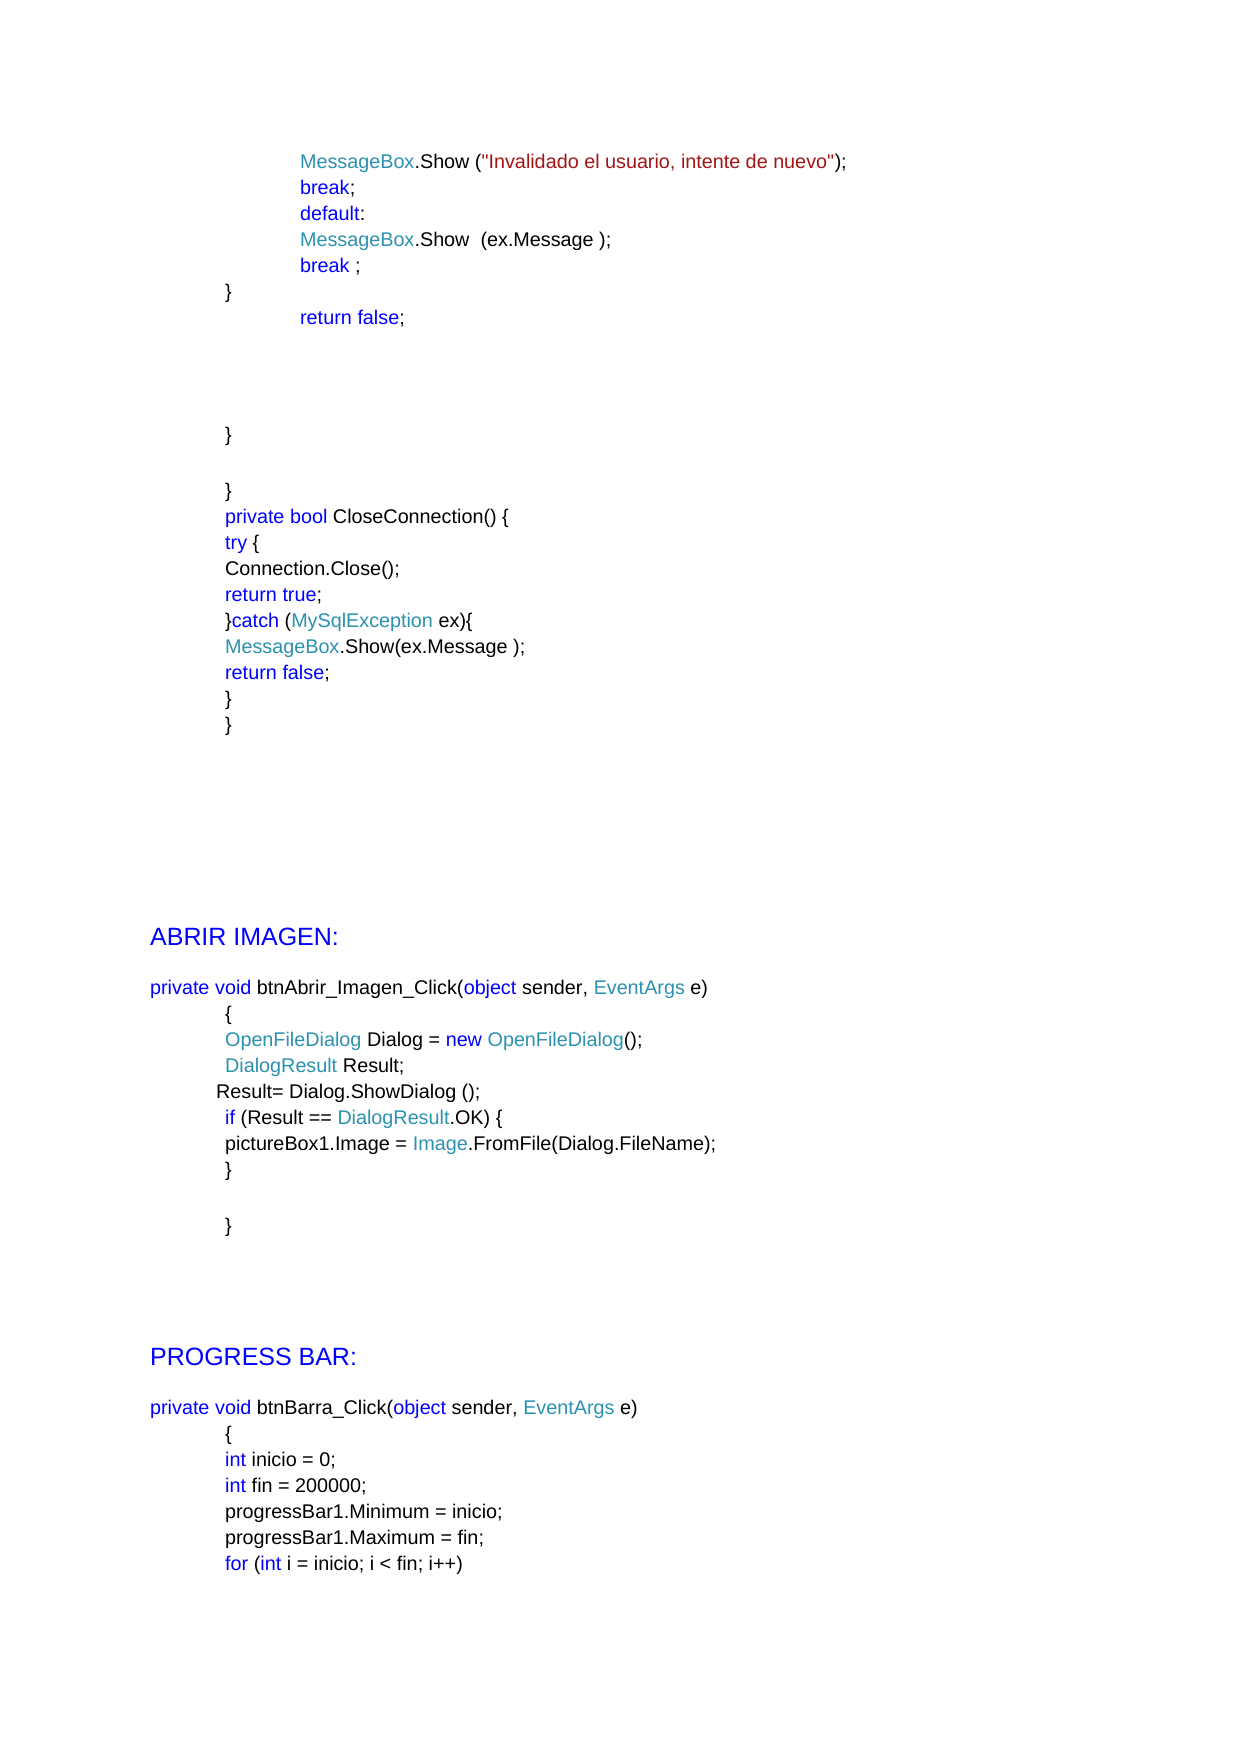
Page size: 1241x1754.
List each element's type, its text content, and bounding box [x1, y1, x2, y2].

text int fin = 200000; [150, 1474, 1090, 1497]
text default: [150, 202, 1090, 225]
text progressBar1.Maximum = fin; [150, 1526, 1090, 1549]
text } [150, 1214, 1090, 1236]
text MessageBox.Show(ex.Message ); [150, 635, 1090, 658]
text for (int i = inicio; i < fin; i++) [150, 1552, 1090, 1575]
text progressBar1.Minimum = inicio; [150, 1500, 1090, 1523]
text if (Result == DialogResult.OK) { [150, 1106, 1090, 1129]
text MessageBox.Show ("Invalidado el usuario, intente de nuevo"); [150, 150, 1090, 173]
text } [150, 713, 1090, 736]
text Result= Dialog.ShowDialog (); [150, 1080, 1090, 1103]
text private bool CloseConnection() { [150, 505, 1090, 527]
text return false; [150, 306, 1090, 329]
text PROGRESS BAR: [150, 1342, 1090, 1371]
text OpenFileDialog Dialog = new OpenFileDialog(); [150, 1028, 1090, 1051]
text private void btnBarra_Click(object sender, EventArgs e) [150, 1396, 1090, 1418]
text private void btnAbrir_Imagen_Click(object sender, EventArgs e) [150, 976, 1090, 998]
text } [150, 479, 1090, 501]
text return false; [150, 661, 1090, 684]
text Connection.Close(); [150, 557, 1090, 579]
text break; [150, 176, 1090, 199]
text return true; [150, 583, 1090, 606]
text ABRIR IMAGEN: [150, 922, 1090, 951]
text int inicio = 0; [150, 1448, 1090, 1471]
text break ; [150, 254, 1090, 277]
text }catch (MySqlException ex){ [150, 609, 1090, 632]
text { [150, 1422, 1090, 1444]
text } [150, 1158, 1090, 1181]
text pictureBox1.Image = Image.FromFile(Dialog.FileName); [150, 1132, 1090, 1155]
text try { [150, 531, 1090, 553]
text } [150, 687, 1090, 710]
text } [150, 280, 1090, 303]
text DialogResult Result; [150, 1054, 1090, 1077]
text } [150, 422, 1090, 445]
text { [150, 1002, 1090, 1024]
text MessageBox.Show (ex.Message ); [150, 228, 1090, 251]
